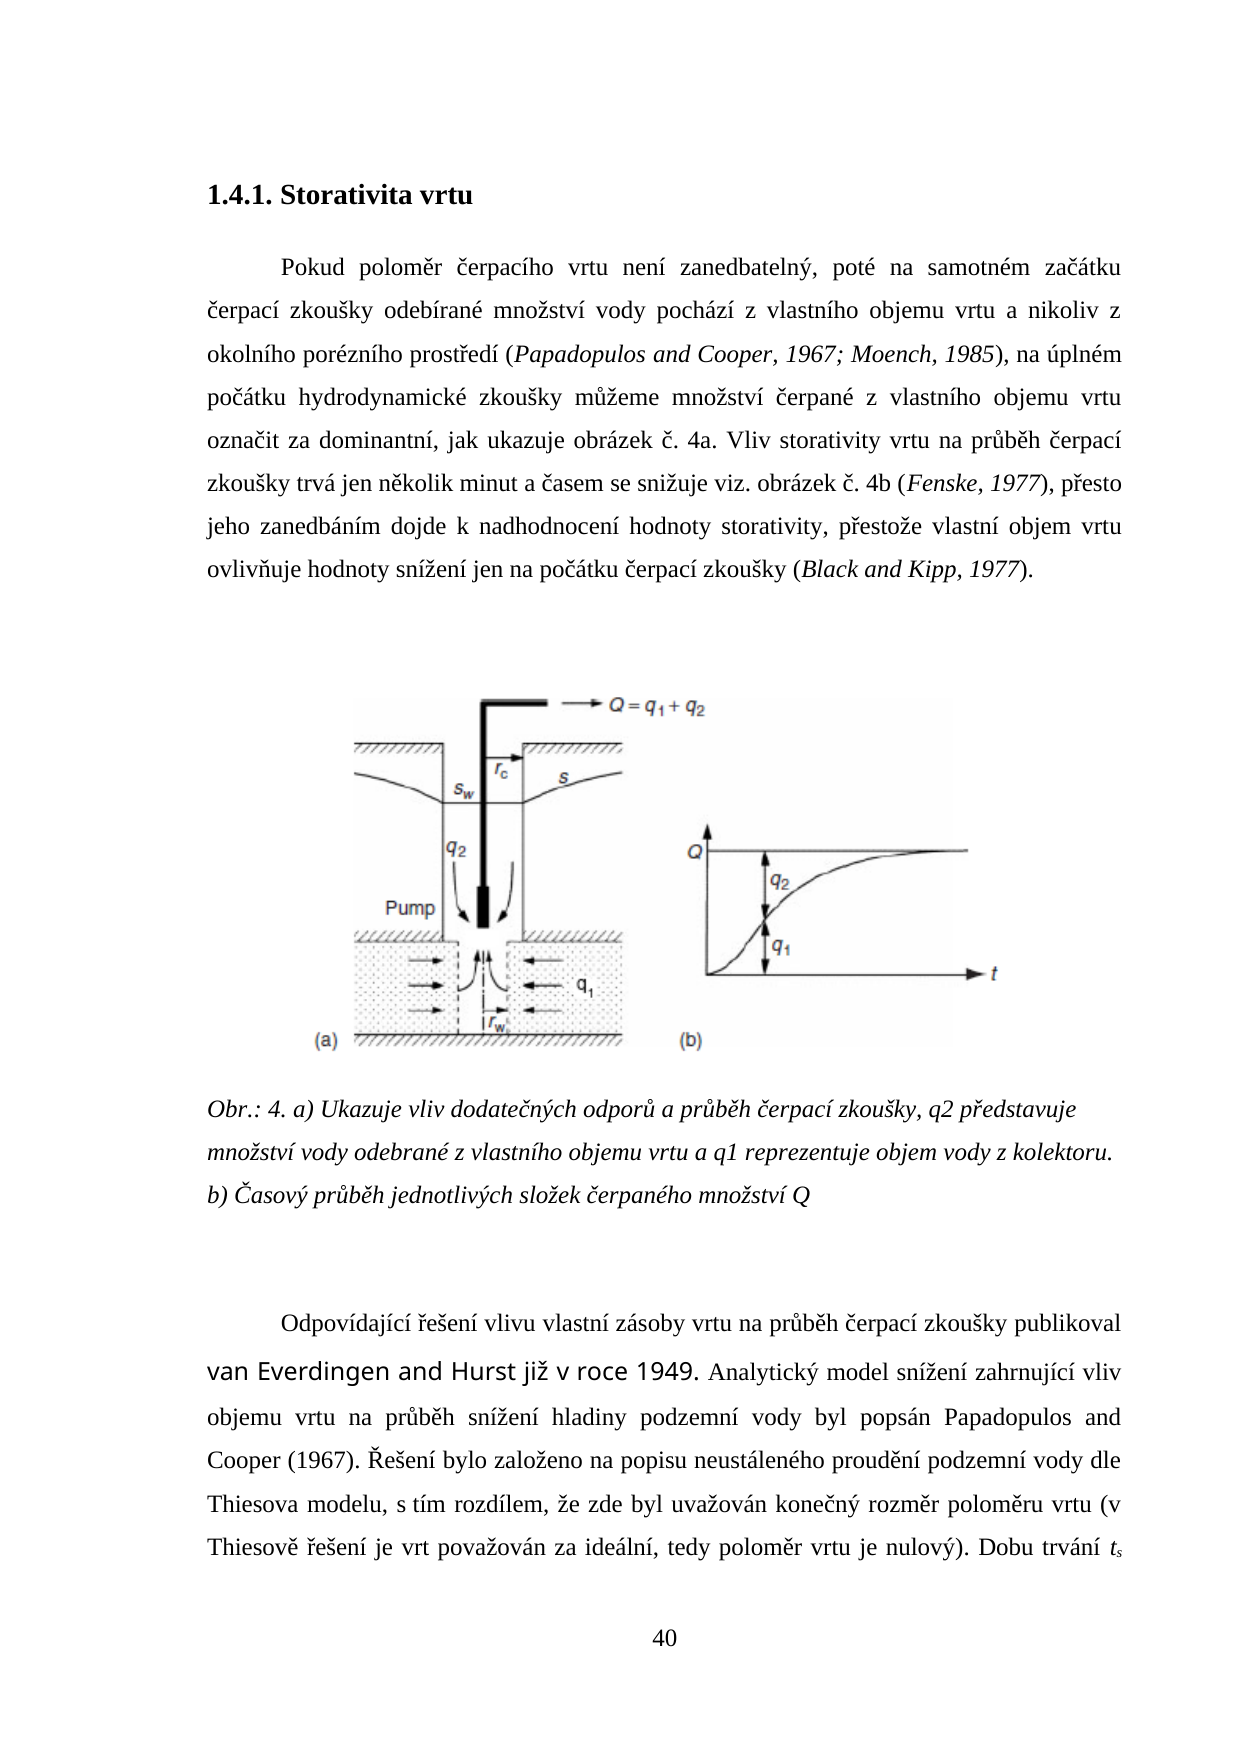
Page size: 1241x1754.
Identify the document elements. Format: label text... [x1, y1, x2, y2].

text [207, 1308, 1122, 1561]
text Obr.: 4. a) Ukazuje vliv dodatečných odporů a průběh čerpací zkoušky, q2 představuje množství vody odebrané z vlastního objemu vrtu a q1 reprezentuje objem vody z kolektoru. b) Časový průběh jednotlivých složek čerpaného množství Q [207, 1094, 1122, 1209]
subtitle 1.4.1. Storativita vrtu [207, 177, 1122, 211]
text Pokud poloměr čerpacího vrtu není zanedbatelný, poté na samotném začátku čerpací zkoušky odebírané množství vody pochází z vlastního objemu vrtu a nikoliv z okolního porézního prostředí (Papadopulos and Cooper, 1967; Moench, 1985), na úplném počátku hydrodynamické zkoušky můžeme množství čerpané z vlastního objemu vrtu označit za dominantní, jak ukazuje obrázek č. 4a. Vliv storativity vrtu na průběh čerpací zkoušky trvá jen několik minut a časem se snižuje viz. obrázek č. 4b (Fenske, 1977), přesto jeho zanedbáním dojde k nadhodnocení hodnoty storativity, přestože vlastní objem vrtu ovlivňuje hodnoty snížení jen na počátku čerpací zkoušky (Black and Kipp, 1977). [207, 252, 1122, 583]
picture [309, 682, 1020, 1059]
